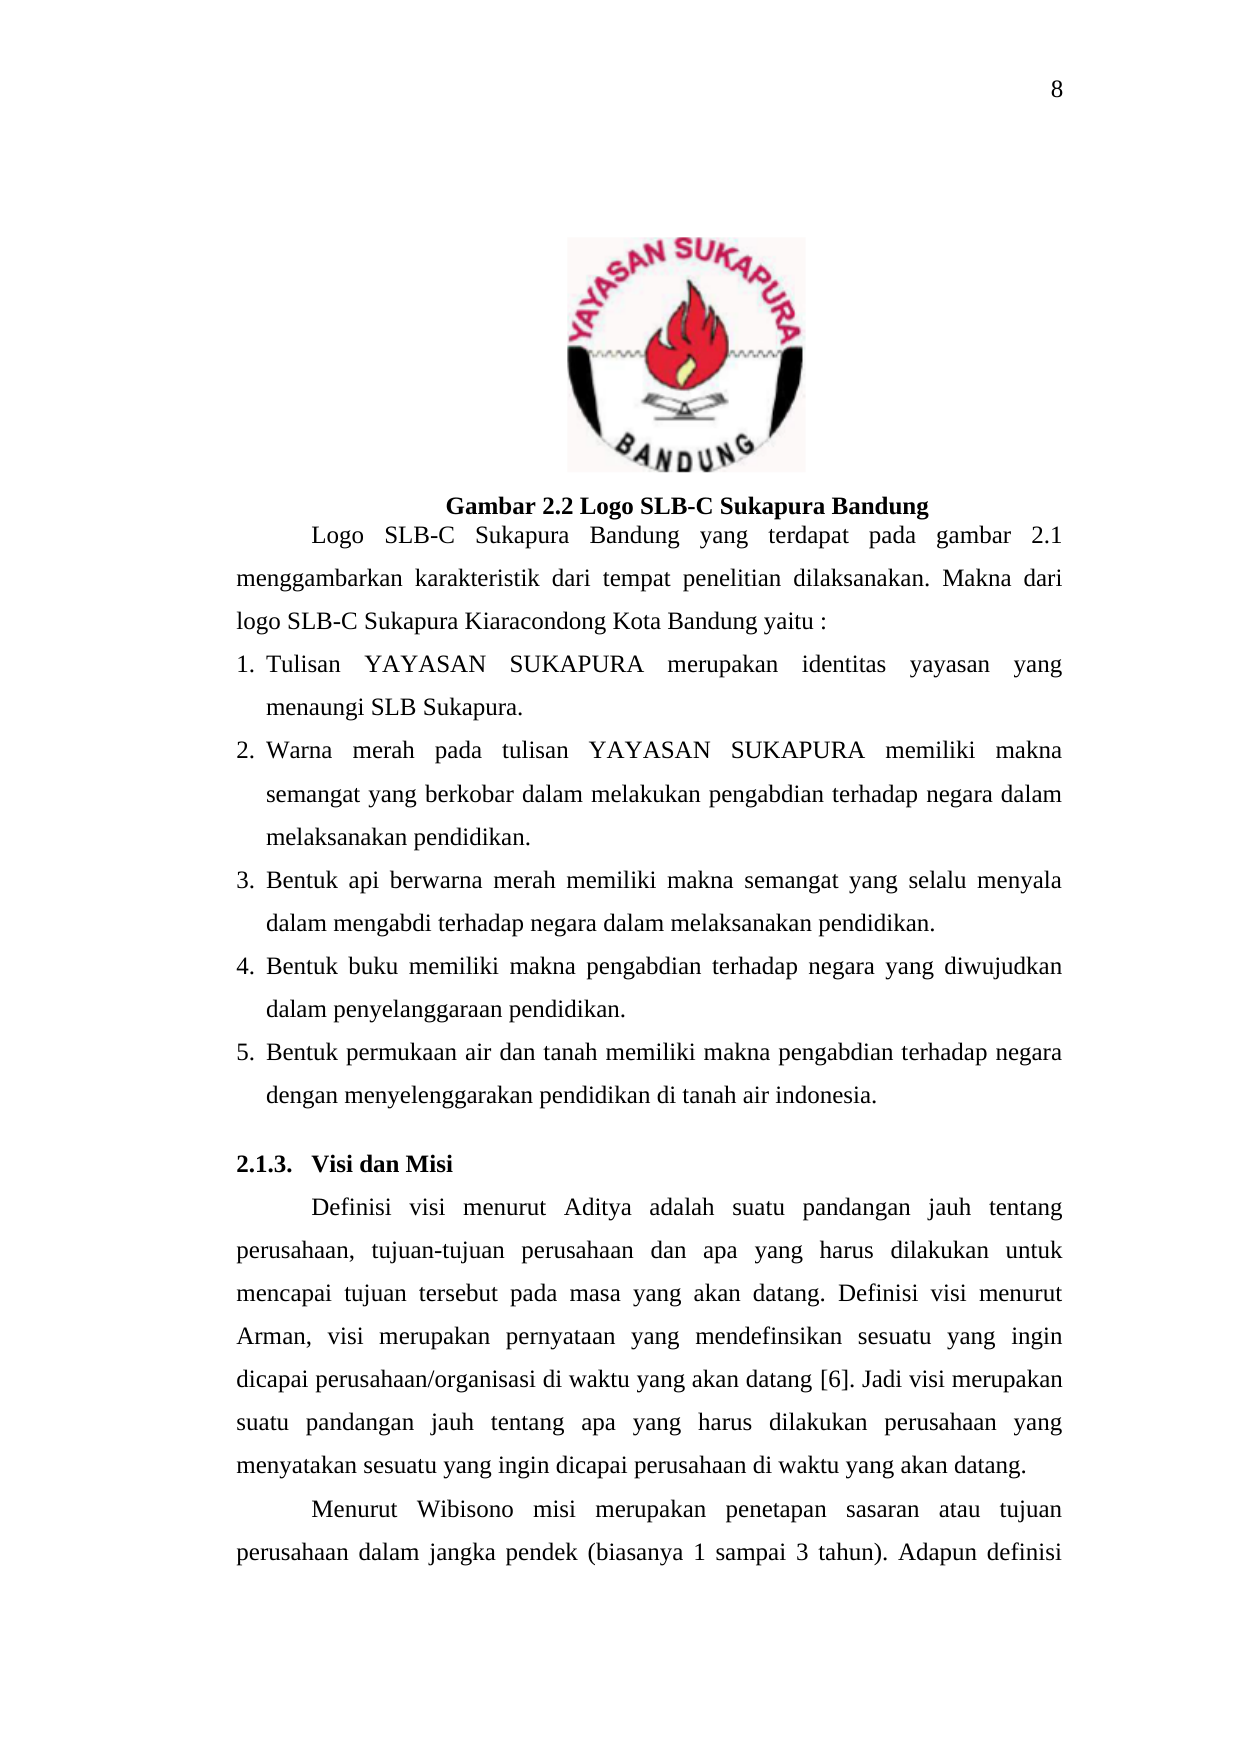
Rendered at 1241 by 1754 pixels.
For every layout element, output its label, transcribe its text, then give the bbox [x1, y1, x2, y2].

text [236, 1494, 1063, 1566]
list Bentuk api berwarna merah memiliki makna semangat yang selalu menyala dalam mengabdi terhadap negara dalam melaksanakan pendidikan. [236, 865, 1063, 937]
picture [566, 236, 809, 477]
subtitle Visi dan Misi [236, 1149, 1063, 1177]
list Bentuk buku memiliki makna pengabdian terhadap negara yang diwujudkan dalam penyelanggaraan pendidikan. [236, 951, 1063, 1023]
list Tulisan YAYASAN SUKAPURA merupakan identitas yayasan yang menaungi SLB Sukapura. [236, 649, 1063, 721]
text Logo SLB-C Sukapura Bandung yang terdapat pada gambar 2.1 menggambarkan karakteristik dari tempat penelitian dilaksanakan. Makna dari logo SLB-C Sukapura Kiaracondong Kota Bandung yaitu : [236, 520, 1063, 635]
list Bentuk permukaan air dan tanah memiliki makna pengabdian terhadap negara dengan menyelenggarakan pendidikan di tanah air indonesia. [236, 1037, 1063, 1109]
text Definisi visi menurut Aditya adalah suatu pandangan jauh tentang perusahaan, tujuan-tujuan perusahaan dan apa yang harus dilakukan untuk mencapai tujuan tersebut pada masa yang akan datang. Definisi visi menurut Arman, visi merupakan pernyataan yang mendefinsikan sesuatu yang ingin dicapai perusahaan/organisasi di waktu yang akan datang . Jadi visi merupakan suatu pandangan jauh tentang apa yang harus dilakukan perusahaan yang menyatakan sesuatu yang ingin dicapai perusahaan di waktu yang akan datang. [236, 1192, 1063, 1479]
list Warna merah pada tulisan YAYASAN SUKAPURA memiliki makna semangat yang berkobar dalam melakukan pengabdian terhadap negara dalam melaksanakan pendidikan. [236, 736, 1063, 851]
